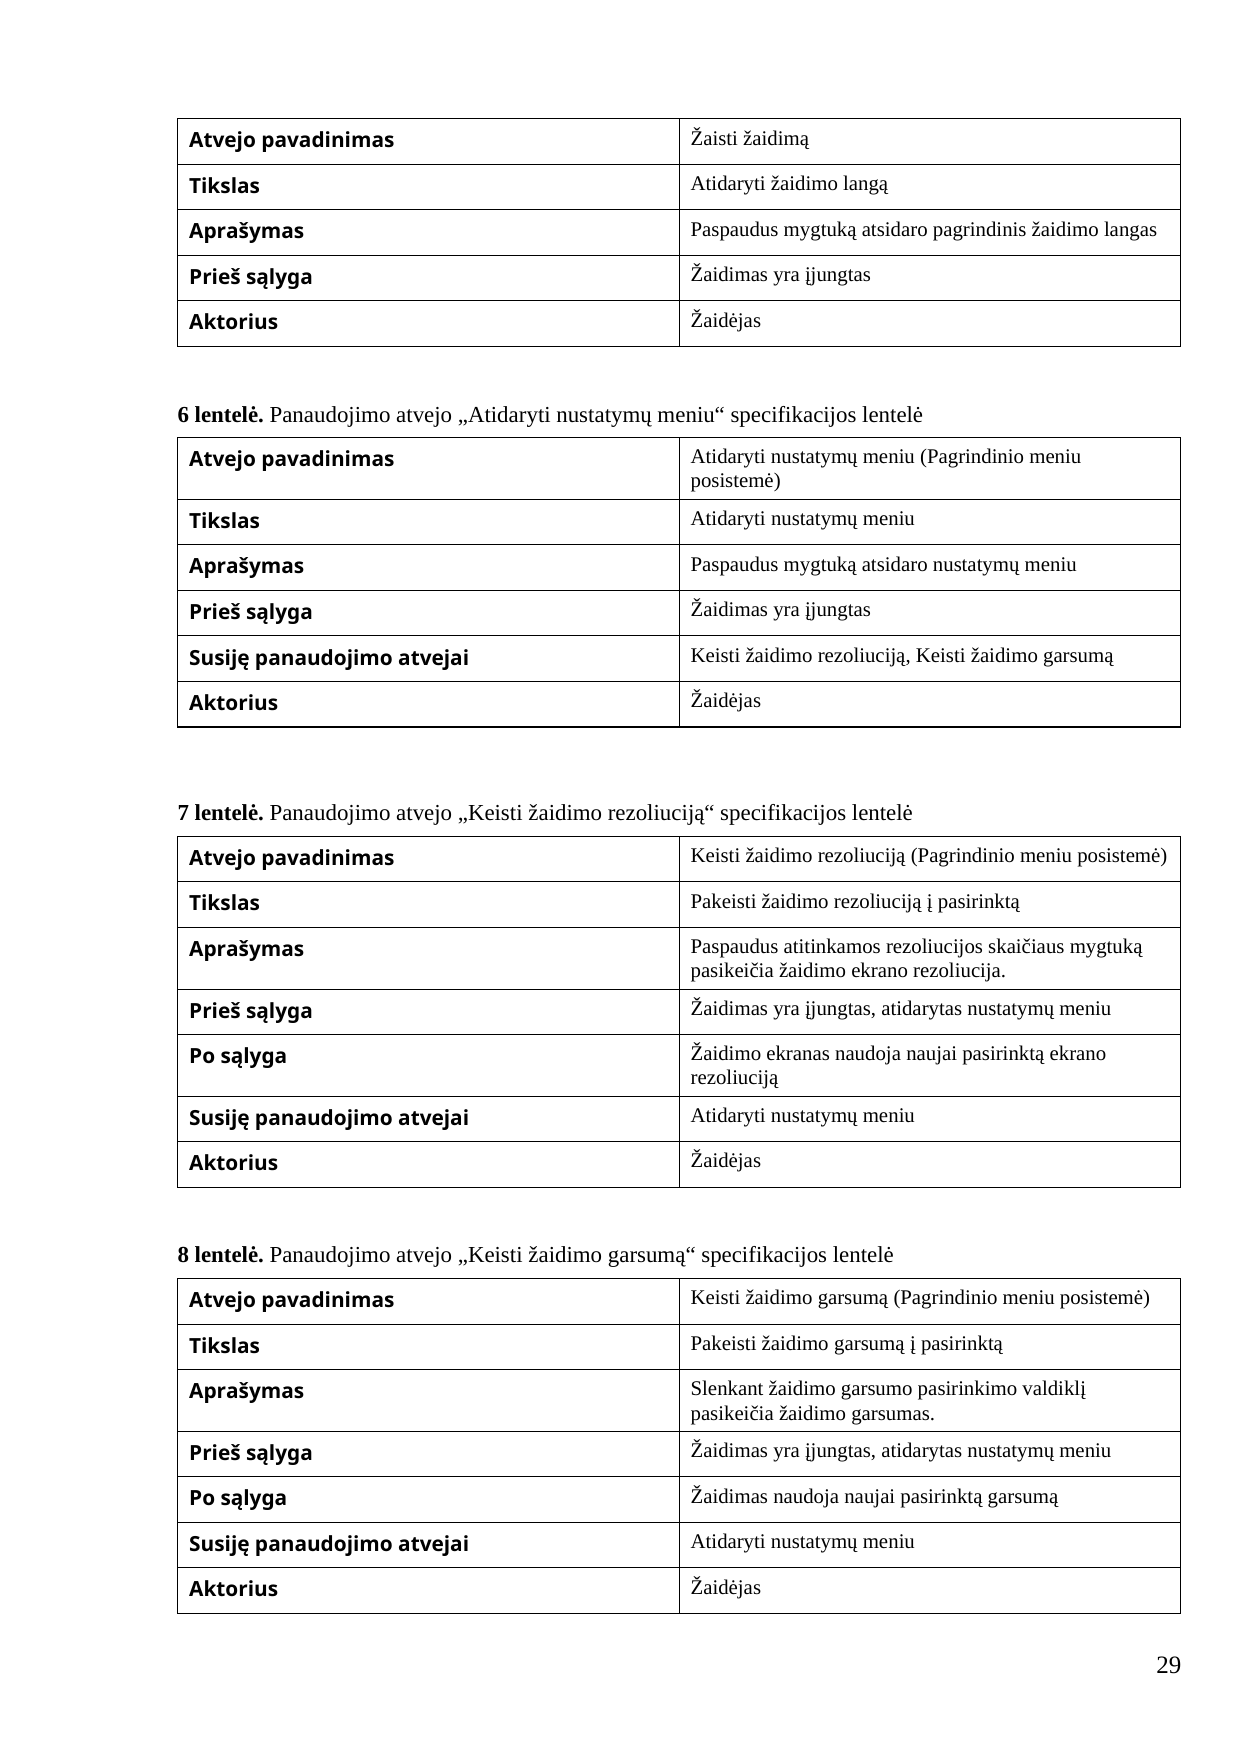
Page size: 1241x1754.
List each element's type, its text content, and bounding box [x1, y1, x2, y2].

table_cell Žaidimas yra įjungtas, atidarytas nustatymų meniu [680, 1432, 1180, 1476]
table_cell Tikslas [178, 1325, 679, 1369]
table_header Atidaryti nustatymų meniu (Pagrindinio meniu posistemė) [680, 438, 1180, 499]
table_cell Aktorius [178, 301, 679, 346]
table_cell Prieš sąlyga [178, 990, 679, 1034]
table_cell Žaidėjas [680, 301, 1180, 346]
table_cell Paspaudus mygtuką atsidaro pagrindinis žaidimo langas [680, 210, 1180, 255]
table_header Atvejo pavadinimas [178, 119, 679, 164]
table_cell Žaidėjas [680, 1568, 1180, 1613]
table_cell Paspaudus mygtuką atsidaro nustatymų meniu [680, 545, 1180, 590]
table_cell Žaidėjas [680, 1142, 1180, 1187]
table_cell Aktorius [178, 1142, 679, 1187]
table_cell Atidaryti nustatymų meniu [680, 1523, 1180, 1567]
table_cell Žaidimas yra įjungtas, atidarytas nustatymų meniu [680, 990, 1180, 1034]
table_cell Susiję panaudojimo atvejai [178, 1097, 679, 1141]
table_cell Tikslas [178, 882, 679, 927]
table_cell Po sąlyga [178, 1035, 679, 1096]
table_cell Tikslas [178, 165, 679, 209]
table_cell Žaidimas yra įjungtas [680, 256, 1180, 300]
table_header Keisti žaidimo garsumą (Pagrindinio meniu posistemė) [680, 1279, 1180, 1323]
table_cell Susiję panaudojimo atvejai [178, 636, 679, 681]
table_cell Žaidimas yra įjungtas [680, 591, 1180, 635]
table_cell Aprašymas [178, 928, 679, 988]
table_cell Pakeisti žaidimo rezoliuciją į pasirinktą [680, 882, 1180, 927]
table_cell Prieš sąlyga [178, 591, 679, 635]
table_cell Atidaryti žaidimo langą [680, 165, 1180, 209]
table_cell Atidaryti nustatymų meniu [680, 1097, 1180, 1141]
table_cell Prieš sąlyga [178, 1432, 679, 1476]
table_cell Po sąlyga [178, 1477, 679, 1522]
table_cell Slenkant žaidimo garsumo pasirinkimo valdiklį pasikeičia žaidimo garsumas. [680, 1370, 1180, 1431]
table_cell Paspaudus atitinkamos rezoliucijos skaičiaus mygtuką pasikeičia žaidimo ekrano rezoliucija. [680, 928, 1180, 988]
table_header Atvejo pavadinimas [178, 1279, 679, 1323]
table_cell Aktorius [178, 682, 679, 726]
table_cell Aprašymas [178, 1370, 679, 1431]
table_cell Keisti žaidimo rezoliuciją, Keisti žaidimo garsumą [680, 636, 1180, 681]
table_cell Tikslas [178, 500, 679, 544]
table_header Atvejo pavadinimas [178, 438, 679, 499]
table_cell Žaidėjas [680, 682, 1180, 726]
table_cell Aprašymas [178, 210, 679, 255]
table_cell Žaidimo ekranas naudoja naujai pasirinktą ekrano rezoliuciją [680, 1035, 1180, 1096]
table_header Atvejo pavadinimas [178, 837, 679, 881]
table_cell Susiję panaudojimo atvejai [178, 1523, 679, 1567]
table_header Keisti žaidimo rezoliuciją (Pagrindinio meniu posistemė) [680, 837, 1180, 881]
table_cell Aprašymas [178, 545, 679, 590]
table_cell Aktorius [178, 1568, 679, 1613]
table_cell Pakeisti žaidimo garsumą į pasirinktą [680, 1325, 1180, 1369]
table_header Žaisti žaidimą [680, 119, 1180, 164]
table_cell Žaidimas naudoja naujai pasirinktą garsumą [680, 1477, 1180, 1522]
table_cell Prieš sąlyga [178, 256, 679, 300]
table_cell Atidaryti nustatymų meniu [680, 500, 1180, 544]
